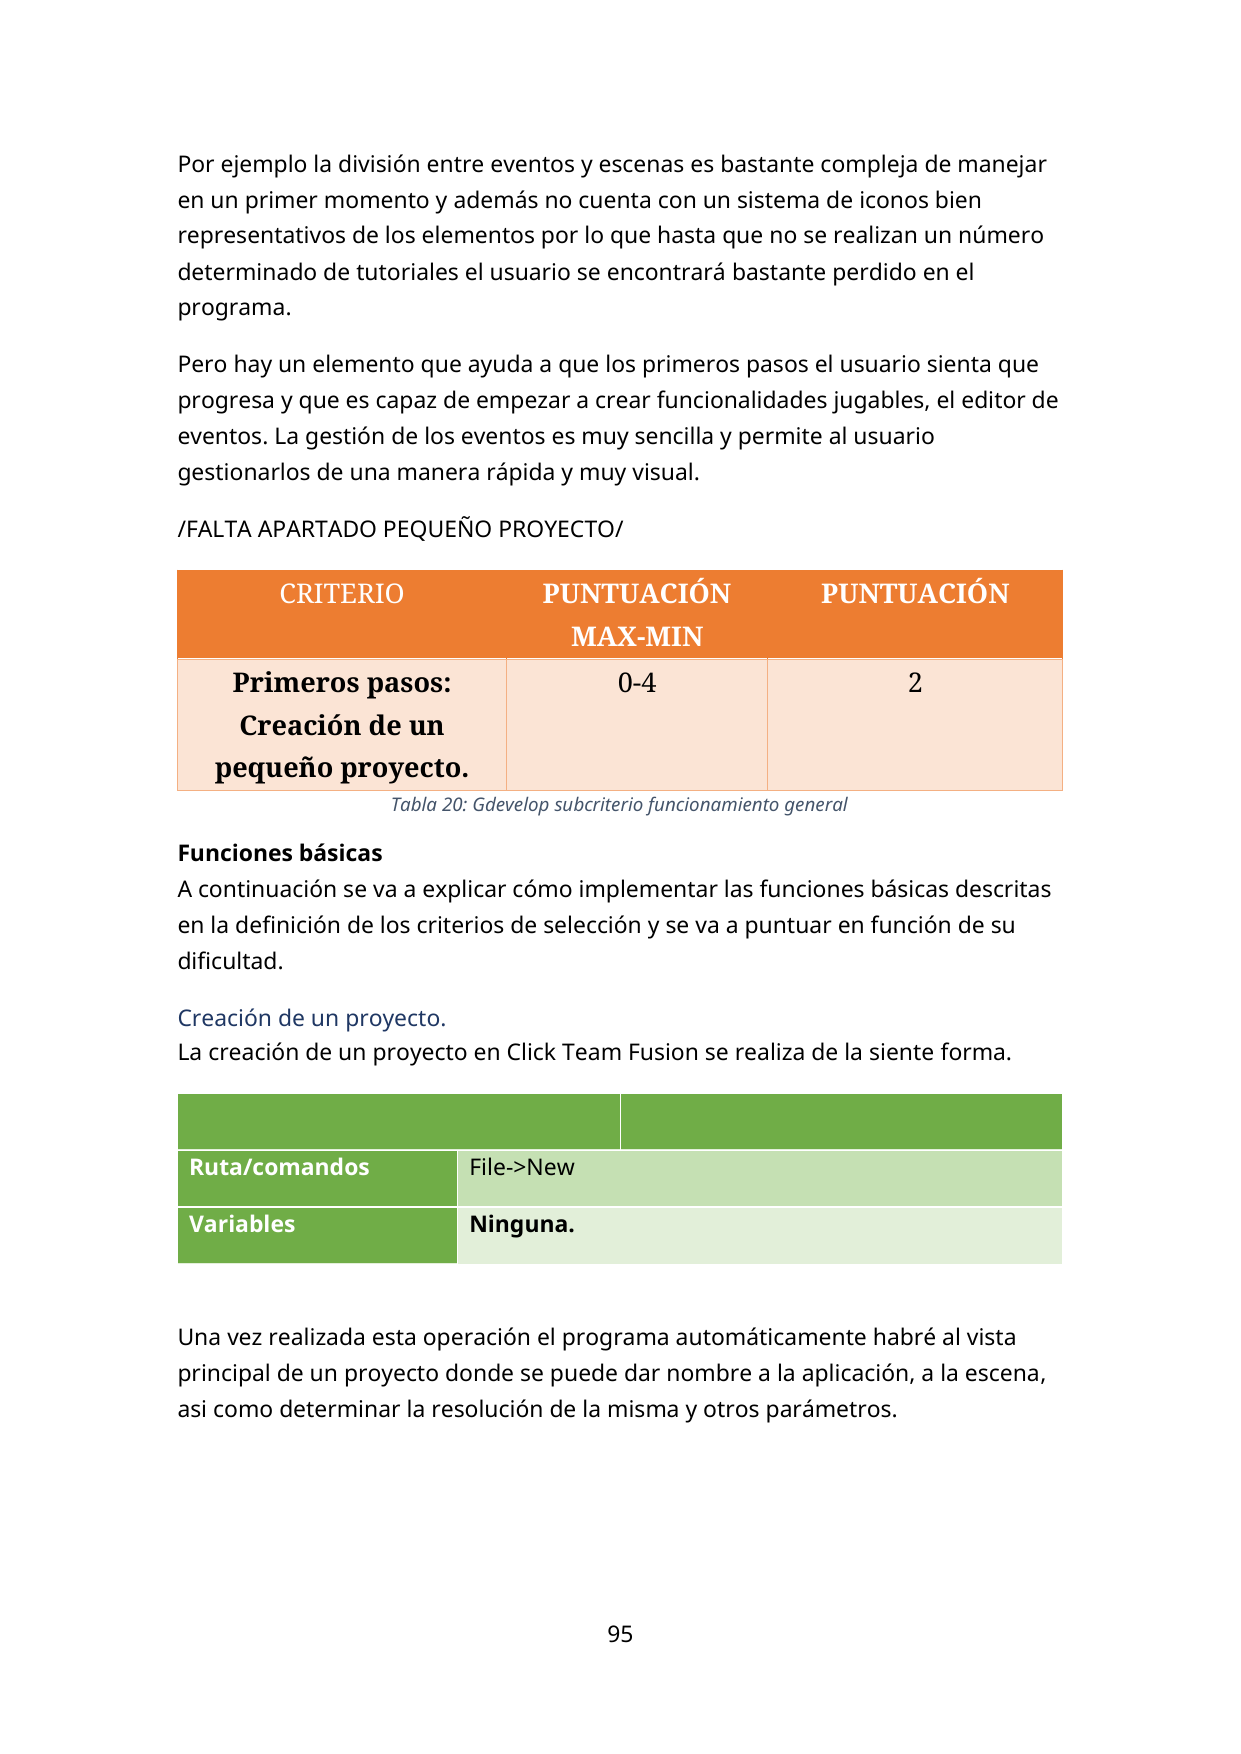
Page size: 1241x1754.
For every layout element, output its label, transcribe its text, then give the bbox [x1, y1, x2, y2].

text Pero hay un elemento que ayuda a que los primeros pasos el usuario sienta que progresa y que es capaz de empezar a crear funcionalidades jugables, el editor de eventos. La gestión de los eventos es muy sencilla y permite al usuario gestionarlos de una manera rápida y muy visual. [177, 348, 1063, 487]
text Por ejemplo la división entre eventos y escenas es bastante compleja de manejar en un primer momento y además no cuenta con un sistema de iconos bien representativos de los elementos por lo que hasta que no se realizan un número determinado de tutoriales el usuario se encontrará bastante perdido en el programa. [177, 148, 1063, 323]
table_header [621, 1094, 1062, 1149]
table_header PUNTUACIÓN [768, 571, 1062, 658]
table_cell Ninguna. [458, 1208, 1062, 1263]
table_cell Ruta/comandos [178, 1151, 457, 1206]
text La creación de un proyecto en Click Team Fusion se realiza de la siente forma. [177, 1036, 1063, 1067]
subtitle Creación de un proyecto. [177, 1002, 1063, 1033]
table_header [178, 1094, 620, 1149]
text Una vez realizada esta operación el programa automáticamente habré al vista principal de un proyecto donde se puede dar nombre a la aplicación, a la escena, asi como determinar la resolución de la misma y otros parámetros. [177, 1321, 1063, 1424]
table_header PUNTUACIÓN MAX-MIN [507, 571, 767, 658]
table_cell 0-4 [507, 660, 767, 790]
table_cell File->New [458, 1151, 1062, 1206]
table_cell Variables [178, 1208, 457, 1263]
text A continuación se va a explicar cómo implementar las funciones básicas descritas en la definición de los criterios de selección y se va a puntuar en función de su dificultad. [177, 873, 1063, 976]
table_header CRITERIO [178, 571, 506, 658]
table_cell 2 [768, 660, 1062, 790]
text /FALTA APARTADO PEQUEÑO PROYECTO/ [177, 513, 1063, 544]
subtitle Funciones básicas [177, 837, 1063, 869]
table_cell Primeros pasos: Creación de un pequeño proyecto. [178, 660, 506, 790]
